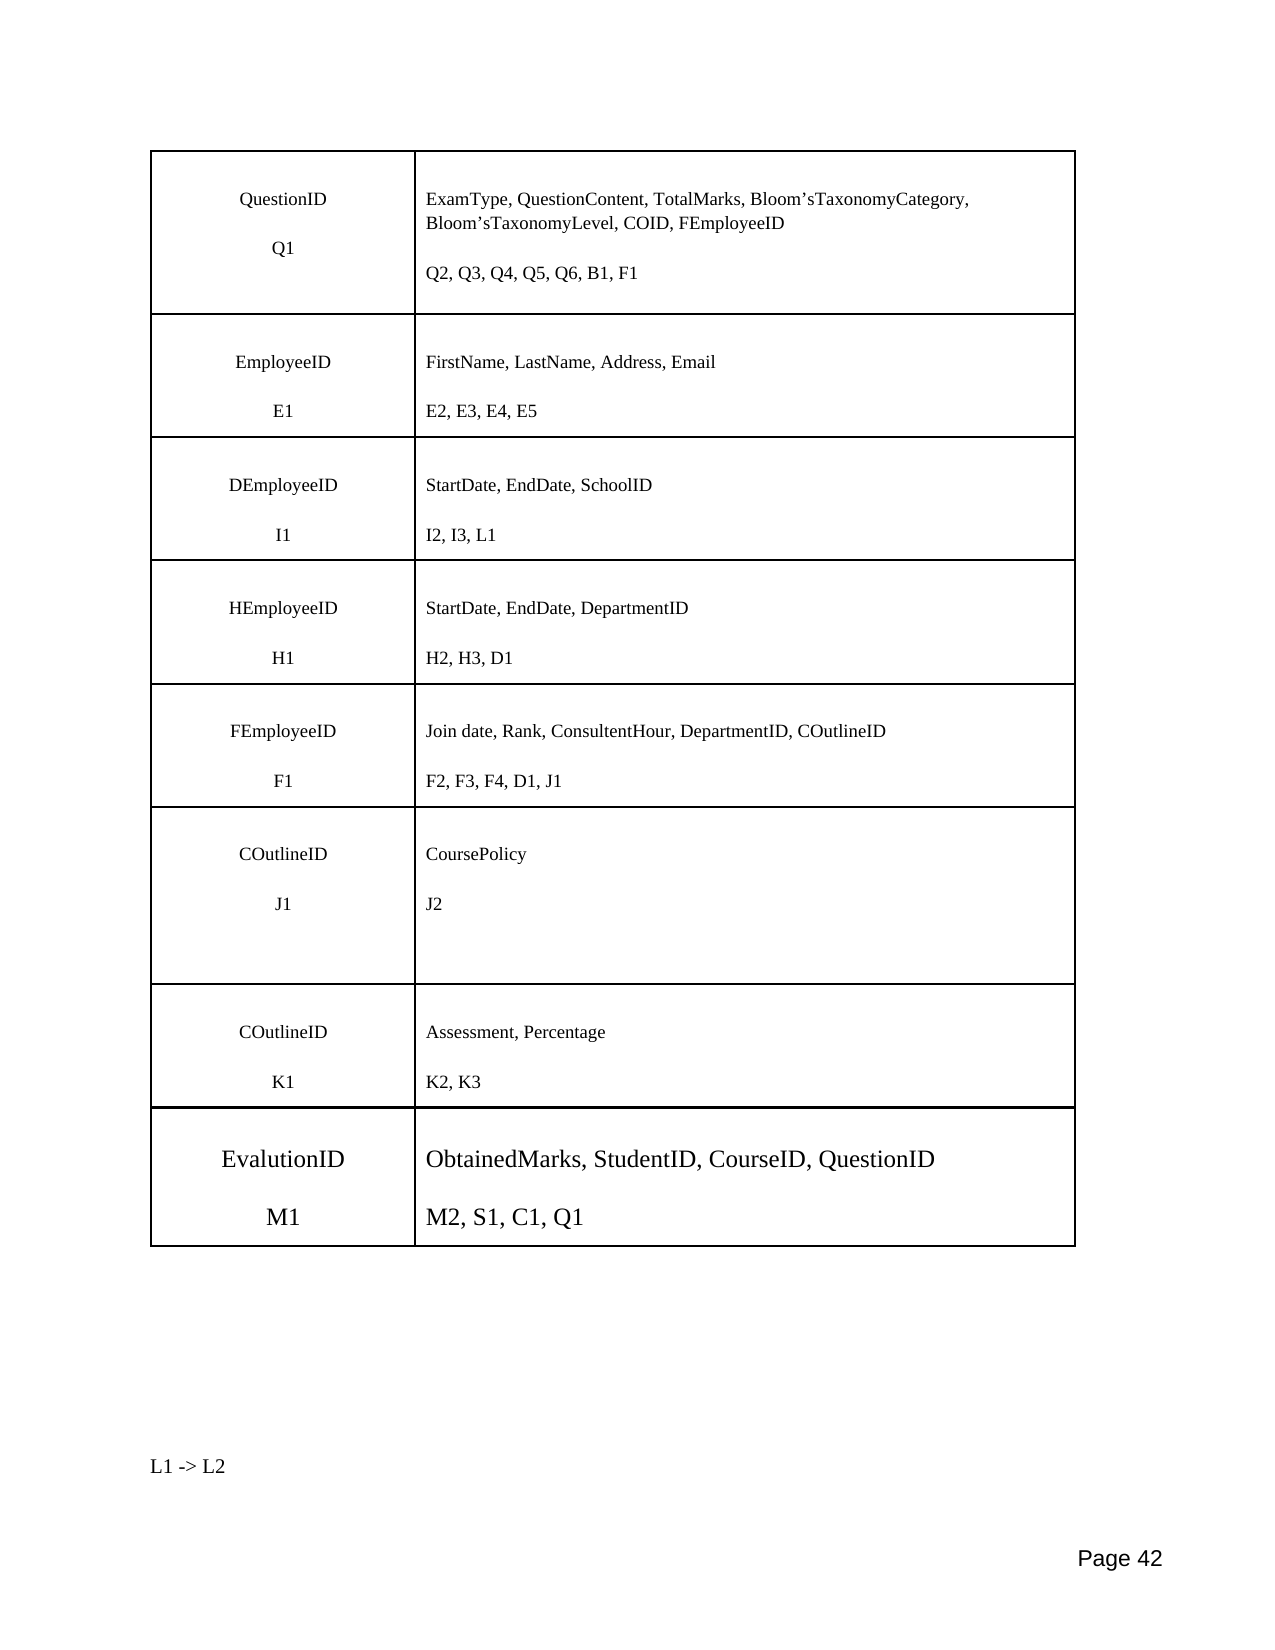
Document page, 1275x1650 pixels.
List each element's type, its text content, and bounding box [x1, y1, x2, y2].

table_cell QuestionID Q1 [152, 152, 414, 313]
table_cell Assessment, Percentage K2, K3 [416, 985, 1074, 1106]
table_cell FirstName, LastName, Address, Email E2, E3, E4, E5 [416, 315, 1074, 436]
table_cell ObtainedMarks, StudentID, CourseID, QuestionID M2, S1, C1, Q1 [416, 1109, 1074, 1245]
table_cell COutlineID K1 [152, 985, 414, 1106]
table_cell DEmployeeID I1 [152, 438, 414, 559]
table_cell HEmployeeID H1 [152, 561, 414, 682]
text L1 -> L2 [150, 1454, 1162, 1478]
table_cell COutlineID J1 [152, 808, 414, 983]
table_cell StartDate, EndDate, SchoolID I2, I3, L1 [416, 438, 1074, 559]
table_cell CoursePolicy J2 [416, 808, 1074, 983]
table_cell ExamType, QuestionContent, TotalMarks, Bloom’sTaxonomyCategory, Bloom’sTaxonomyLevel, COID, FEmployeeID Q2, Q3, Q4, Q5, Q6, B1, F1 [416, 152, 1074, 313]
table_cell FEmployeeID F1 [152, 685, 414, 806]
table_cell EmployeeID E1 [152, 315, 414, 436]
table_cell Join date, Rank, ConsultentHour, DepartmentID, COutlineID F2, F3, F4, D1, J1 [416, 685, 1074, 806]
table_cell EvalutionID M1 [152, 1109, 414, 1245]
table_cell StartDate, EndDate, DepartmentID H2, H3, D1 [416, 561, 1074, 682]
